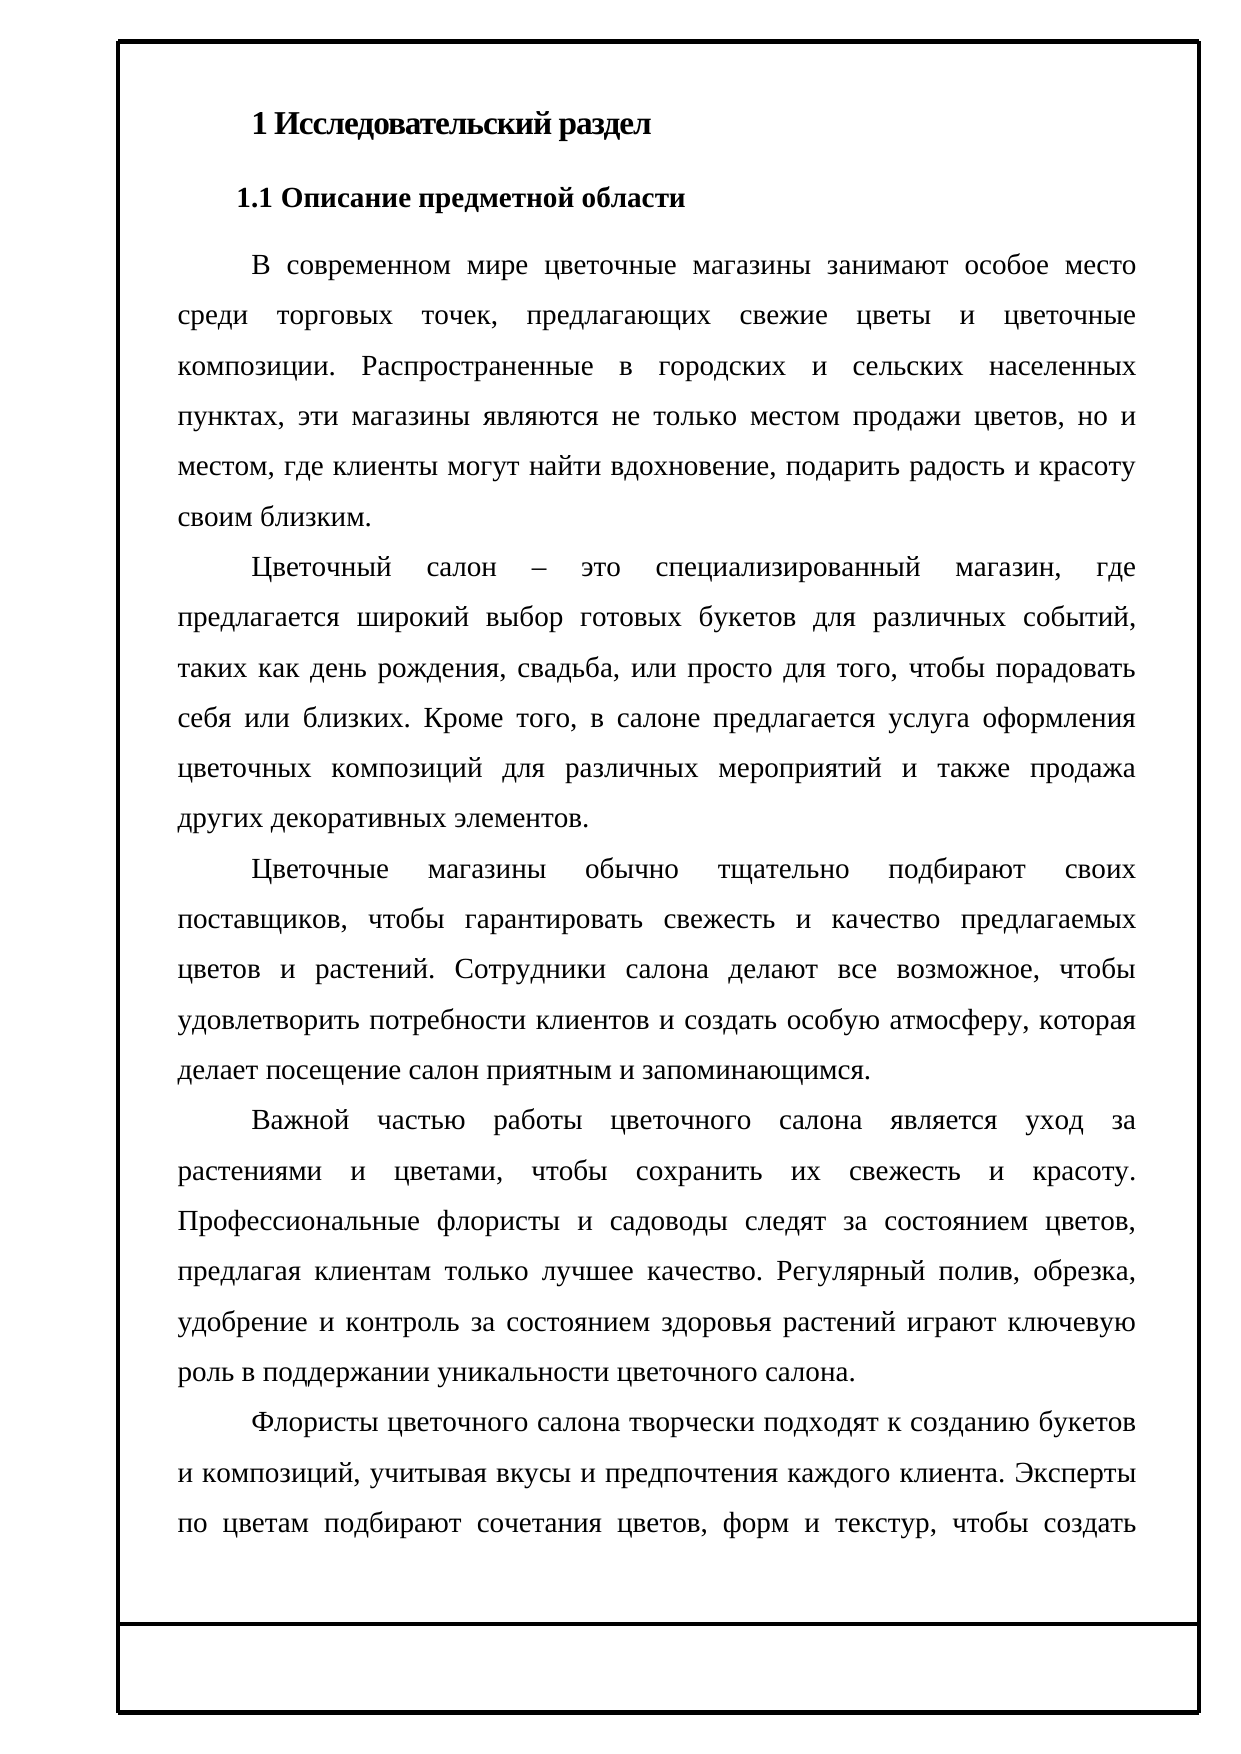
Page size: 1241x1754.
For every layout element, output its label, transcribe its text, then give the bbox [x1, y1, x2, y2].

text В современном мире цветочные магазины занимают особое место среди торговых точек, предлагающих свежие цветы и цветочные композиции. Распространенные в городских и сельских населенных пунктах, эти магазины являются не только местом продажи цветов, но и местом, где клиенты могут найти вдохновение, подарить радость и красоту своим близким. [177, 247, 1137, 532]
title 1 Исследовательский раздел [251, 103, 1137, 142]
text Цветочные магазины обычно тщательно подбирают своих поставщиков, чтобы гарантировать свежесть и качество предлагаемых цветов и растений. Сотрудники салона делают все возможное, чтобы удовлетворить потребности клиентов и создать особую атмосферу, которая делает посещение салон приятным и запоминающимся. [177, 851, 1137, 1086]
subtitle Описание предметной области [236, 180, 1137, 214]
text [177, 1404, 1137, 1538]
text Цветочный салон – это специализированный магазин, где предлагается широкий выбор готовых букетов для различных событий, таких как день рождения, свадьба, или просто для того, чтобы порадовать себя или близких. Кроме того, в салоне предлагается услуга оформления цветочных композиций для различных мероприятий и также продажа других декоративных элементов. [177, 549, 1137, 834]
text Важной частью работы цветочного салона является уход за растениями и цветами, чтобы сохранить их свежесть и красоту. Профессиональные флористы и садоводы следят за состоянием цветов, предлагая клиентам только лучшее качество. Регулярный полив, обрезка, удобрение и контроль за состоянием здоровья растений играют ключевую роль в поддержании уникальности цветочного салона. [177, 1102, 1137, 1388]
